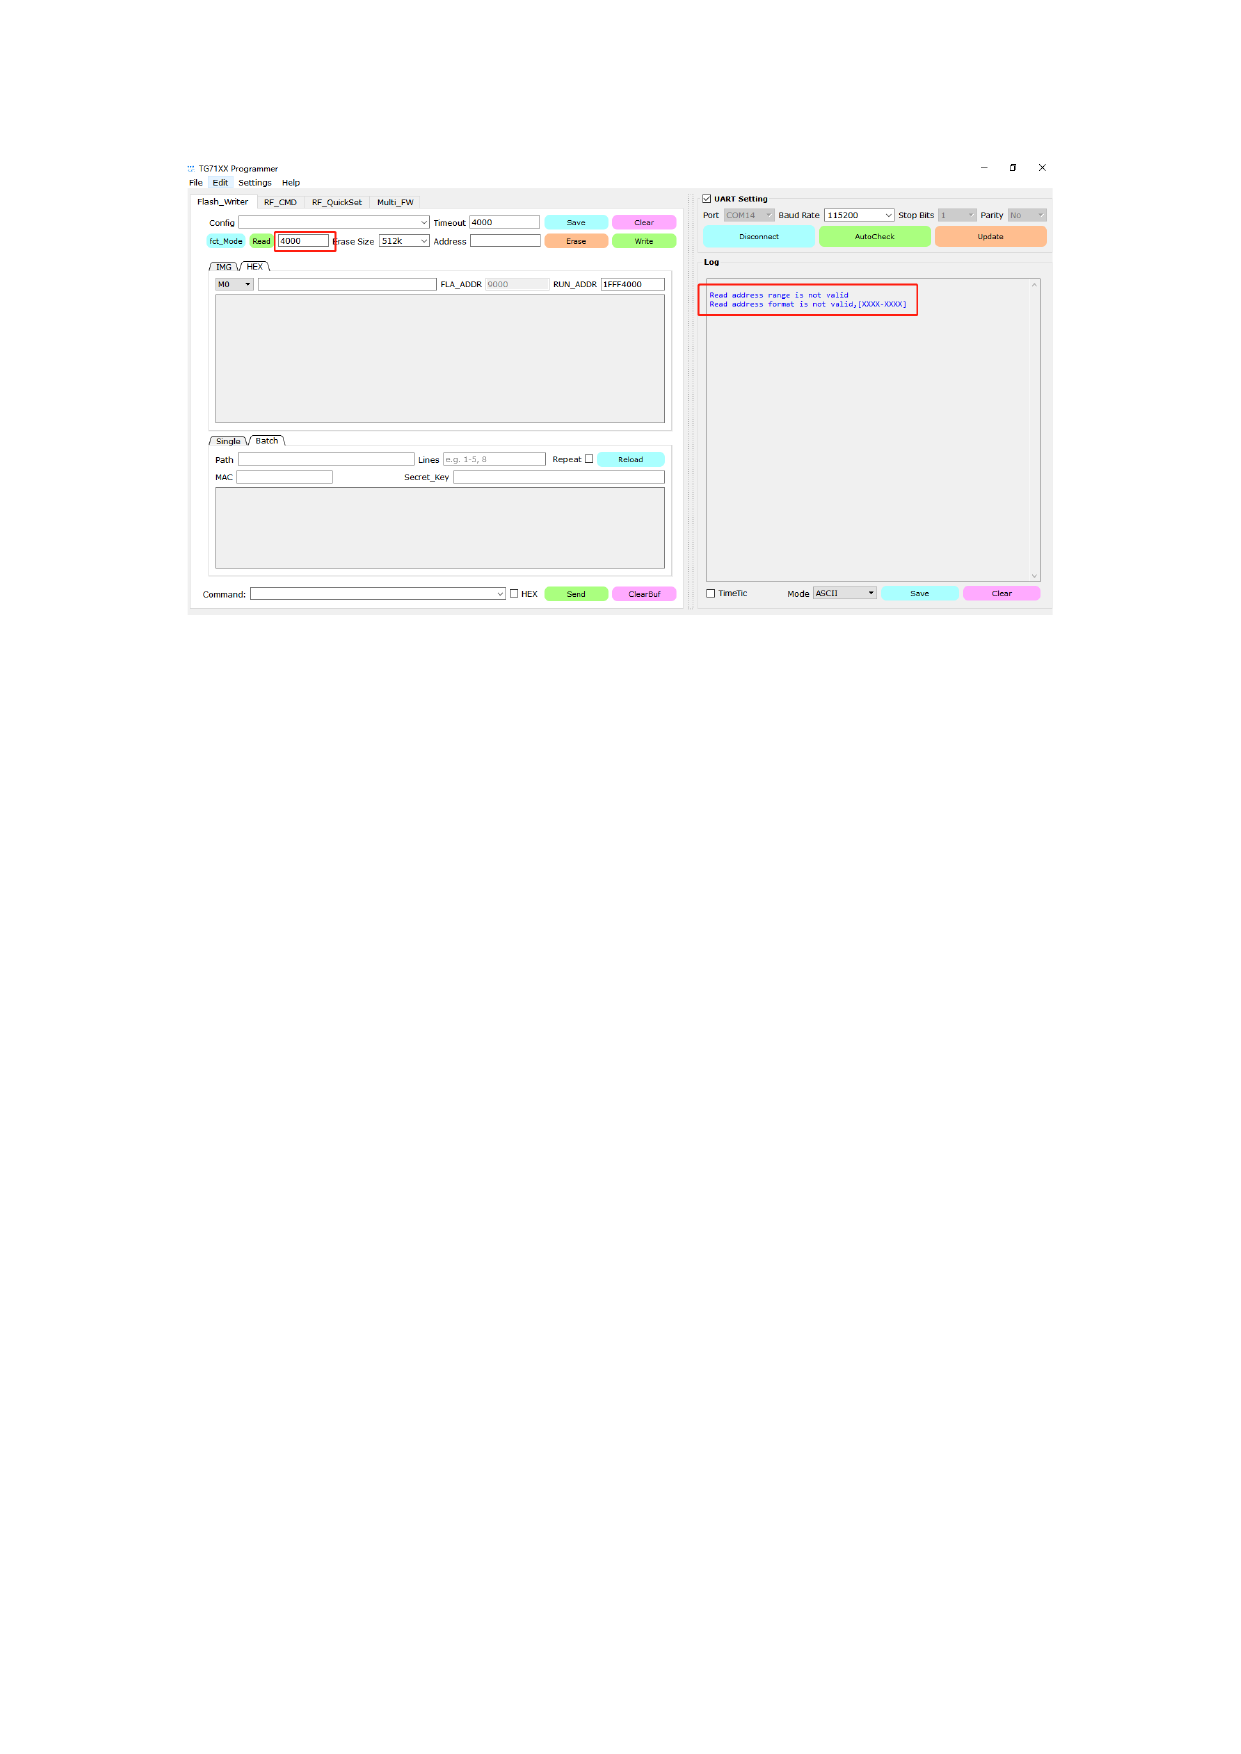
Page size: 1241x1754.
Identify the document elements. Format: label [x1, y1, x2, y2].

picture [187, 164, 1053, 615]
